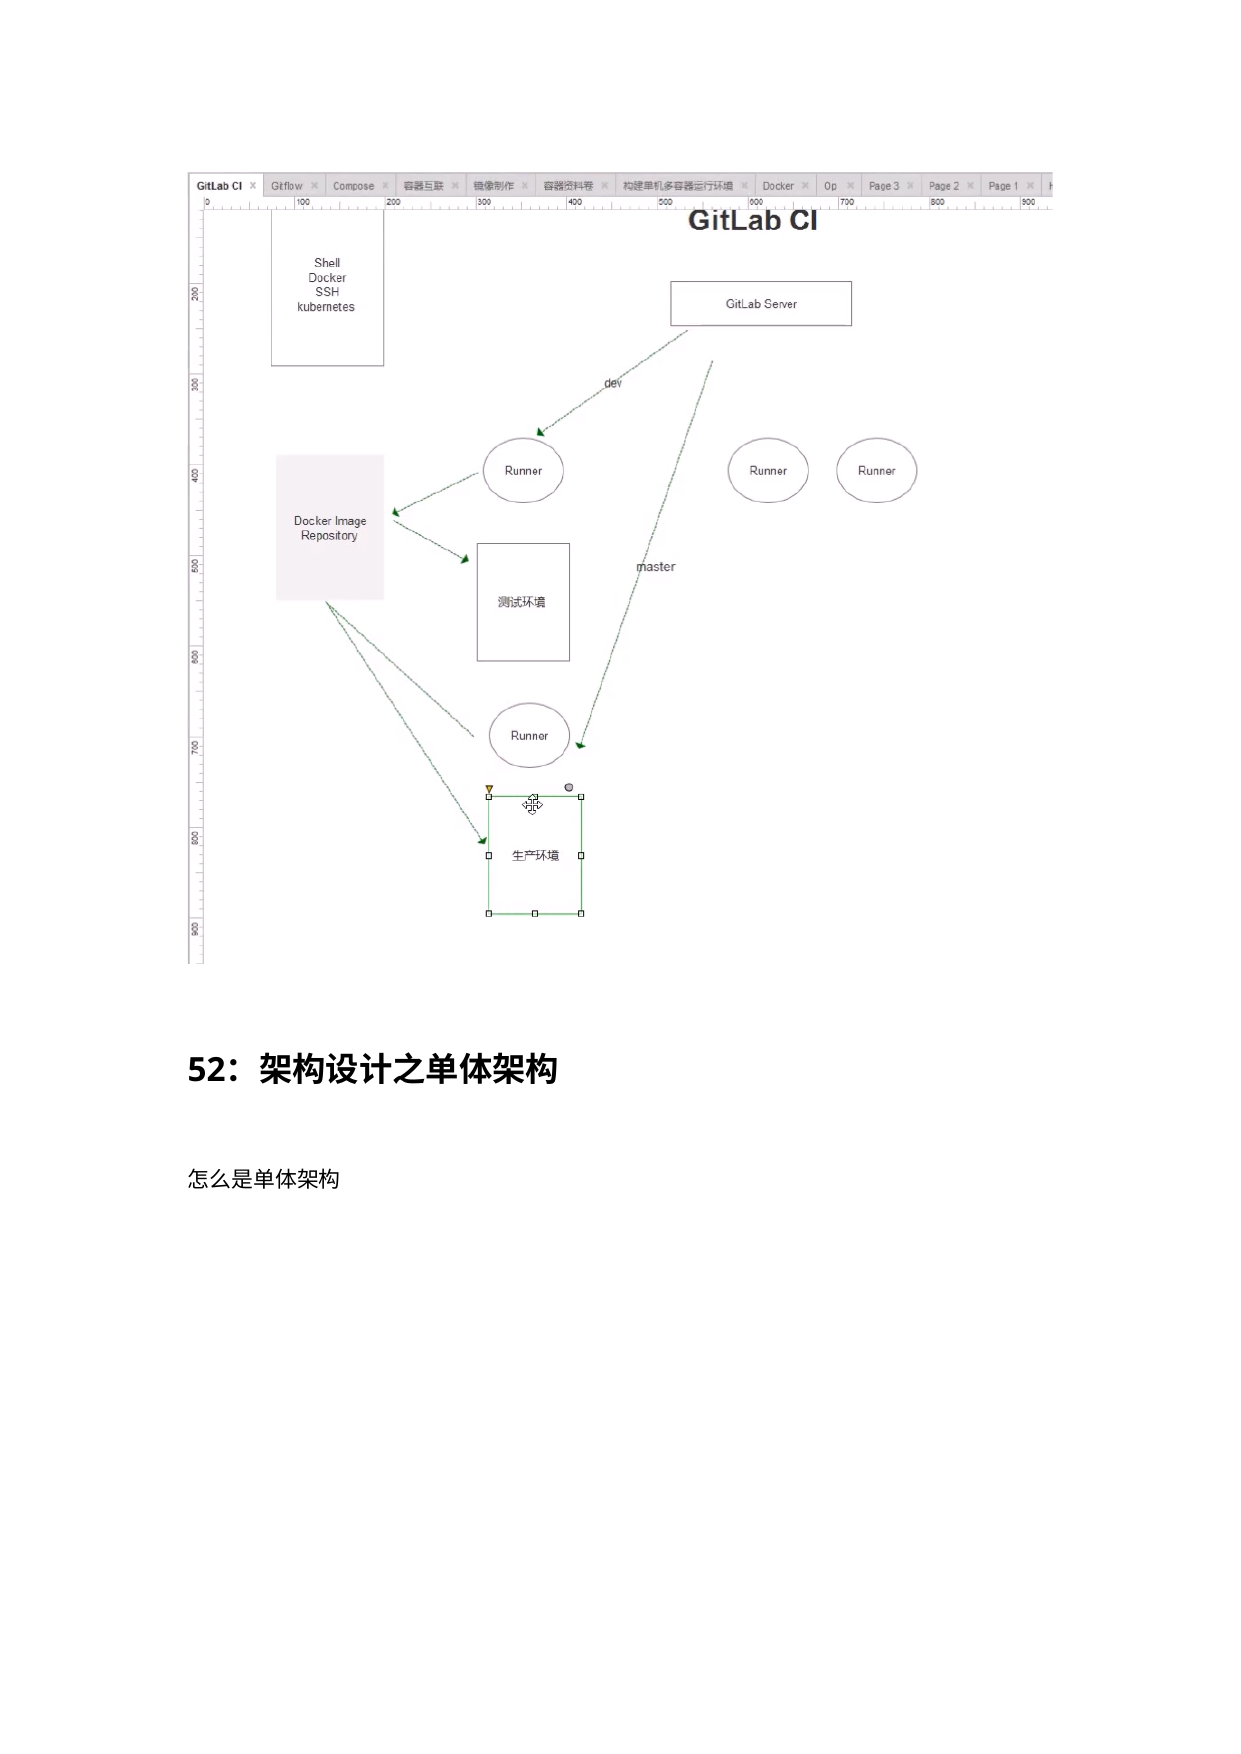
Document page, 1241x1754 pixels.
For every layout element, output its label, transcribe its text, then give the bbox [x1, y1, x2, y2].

picture [187, 172, 1053, 964]
subtitle 52：架构设计之单体架构 [187, 1034, 1053, 1099]
text 怎么是单体架构 [187, 1161, 1053, 1194]
